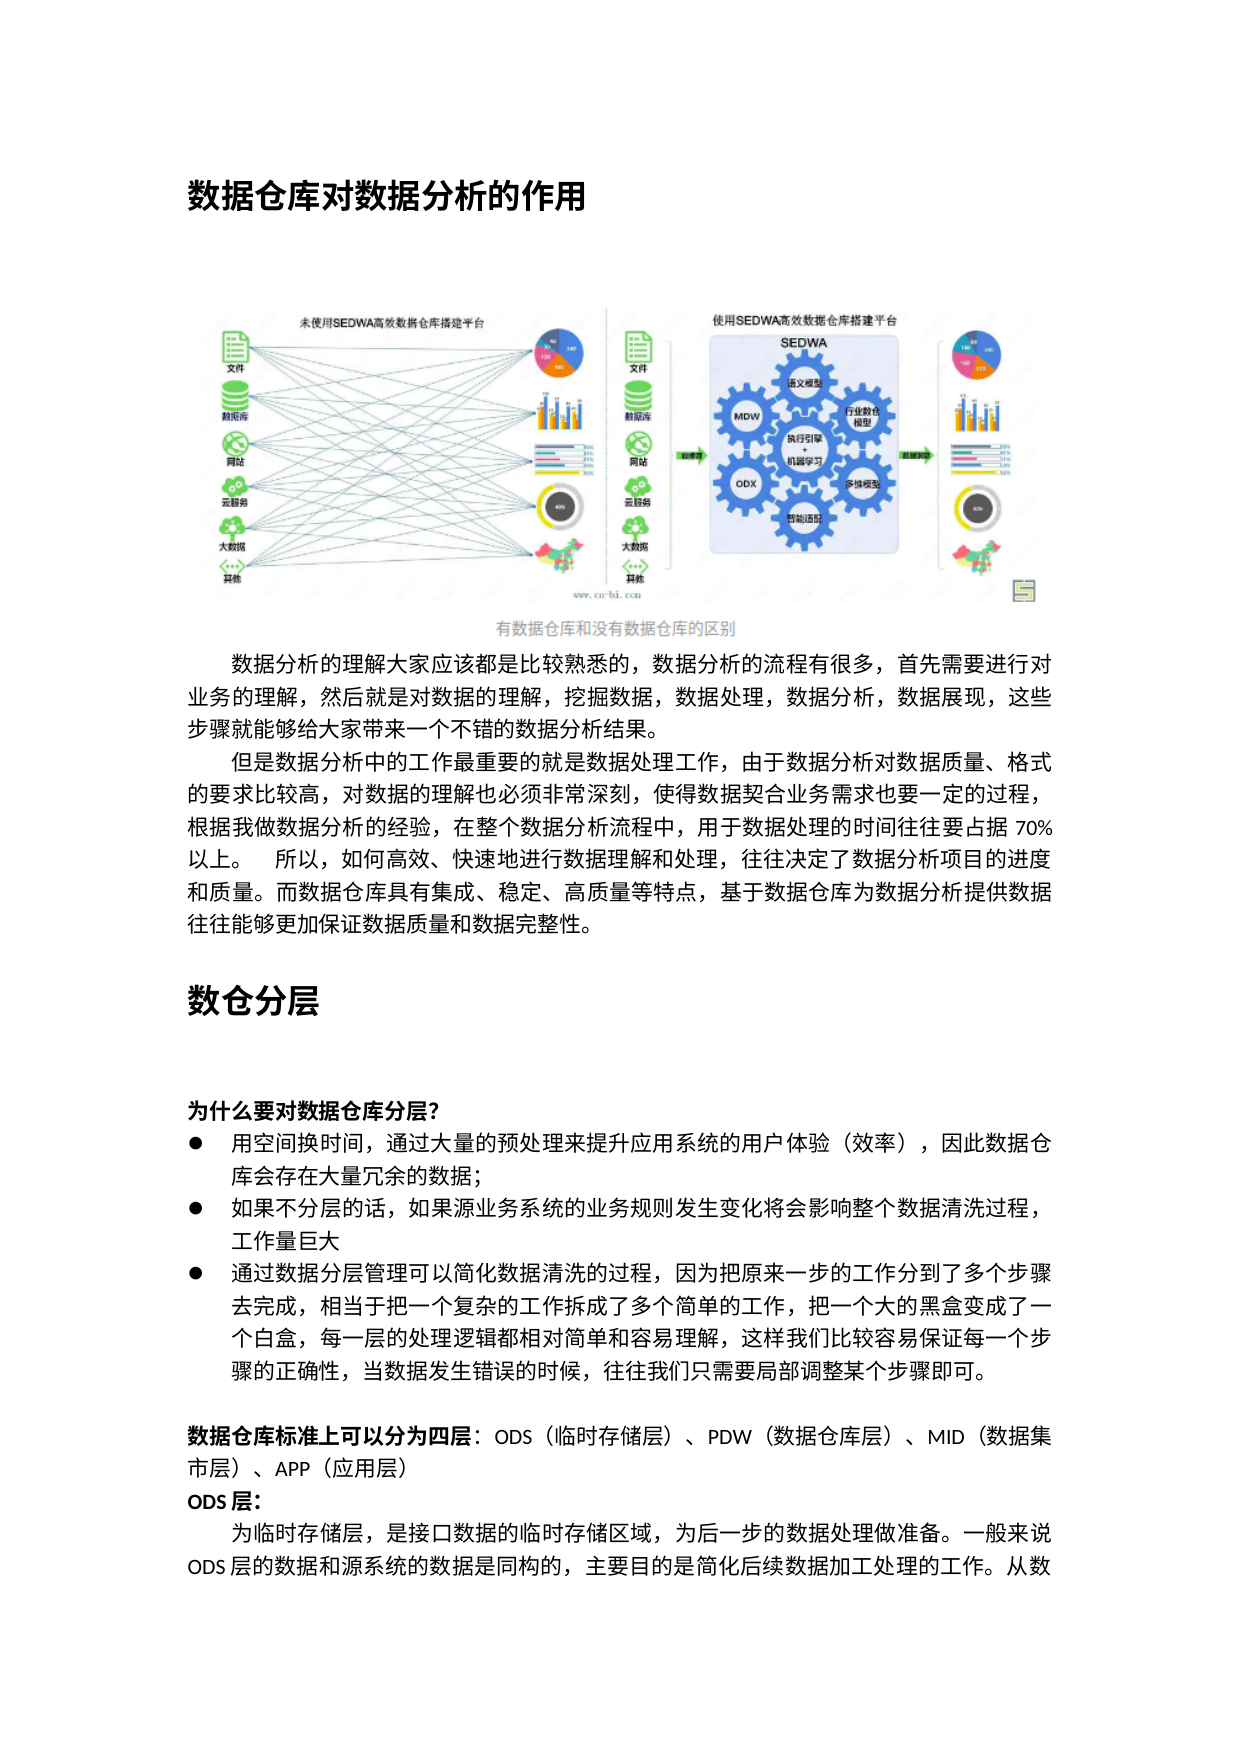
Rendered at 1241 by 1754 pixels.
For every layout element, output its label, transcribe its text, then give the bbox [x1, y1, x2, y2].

subtitle 数仓分层 [187, 966, 1053, 1031]
text 为什么要对数据仓库分层？ [187, 1093, 1053, 1126]
list 通过数据分层管理可以简化数据清洗的过程，因为把原来一步的工作分到了多个步骤去完成，相当于把一个复杂的工作拆成了多个简单的工作，把一个大的黑盒变成了一个白盒，每一层的处理逻辑都相对简单和容易理解，这样我们比较容易保证每一个步骤的正确性，当数据发生错误的时候，往往我们只需要局部调整某个步骤即可。 [187, 1256, 1053, 1386]
text 但是数据分析中的工作最重要的就是数据处理工作，由于数据分析对数据质量、格式的要求比较高，对数据的理解也必须非常深刻，使得数据契合业务需求也要一定的过程，根据我做数据分析的经验，在整个数据分析流程中，用于数据处理的时间往往要占据70%以上。 所以，如何高效、快速地进行数据理解和处理，往往决定了数据分析项目的进度和质量。而数据仓库具有集成、稳定、高质量等特点，基于数据仓库为数据分析提供数据，往往能够更加保证数据质量和数据完整性。 [187, 744, 1053, 939]
list 如果不分层的话，如果源业务系统的业务规则发生变化将会影响整个数据清洗过程，工作量巨大 [187, 1191, 1053, 1256]
text 数据仓库标准上可以分为四层：ODS（临时存储层）、PDW（数据仓库层）、MID（数据集市层）、APP（应用层） [187, 1418, 1053, 1483]
text ODS层： [187, 1483, 1053, 1516]
subtitle 数据仓库对数据分析的作用 [187, 162, 1053, 227]
picture [187, 289, 1052, 645]
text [187, 1516, 1053, 1581]
list 用空间换时间，通过大量的预处理来提升应用系统的用户体验（效率），因此数据仓库会存在大量冗余的数据； [187, 1126, 1053, 1191]
text 数据分析的理解大家应该都是比较熟悉的，数据分析的流程有很多，首先需要进行对业务的理解，然后就是对数据的理解，挖掘数据，数据处理，数据分析，数据展现，这些步骤就能够给大家带来一个不错的数据分析结果。 [187, 647, 1053, 744]
